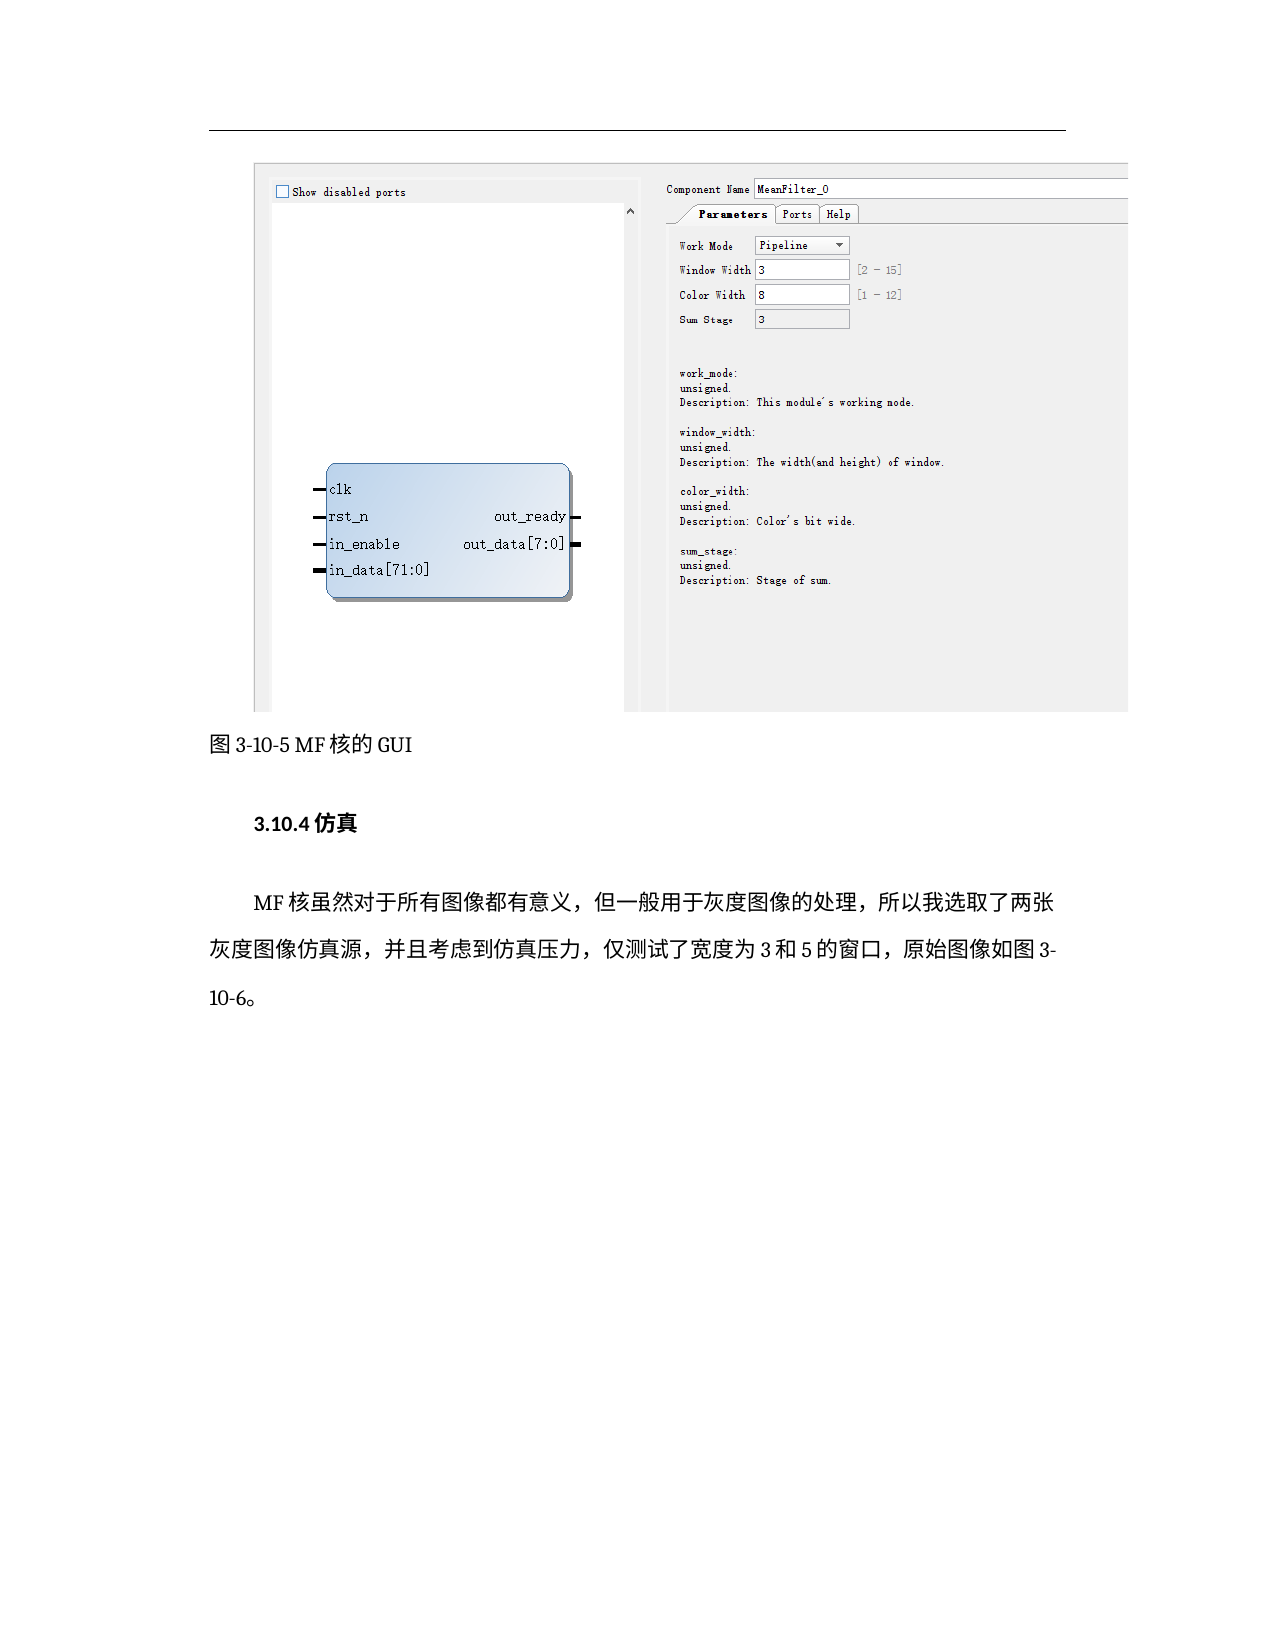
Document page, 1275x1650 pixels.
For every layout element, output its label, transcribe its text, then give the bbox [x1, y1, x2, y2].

picture [253, 162, 1129, 712]
subtitle 3.10.4 仿真 [209, 806, 1066, 838]
text MF核虽然对于所有图像都有意义，但一般用于灰度图像的处理，所以我选取了两张灰度图像仿真源，并且考虑到仿真压力，仅测试了宽度为3和5的窗口，原始图像如图3-10-6。 [209, 885, 1066, 1011]
